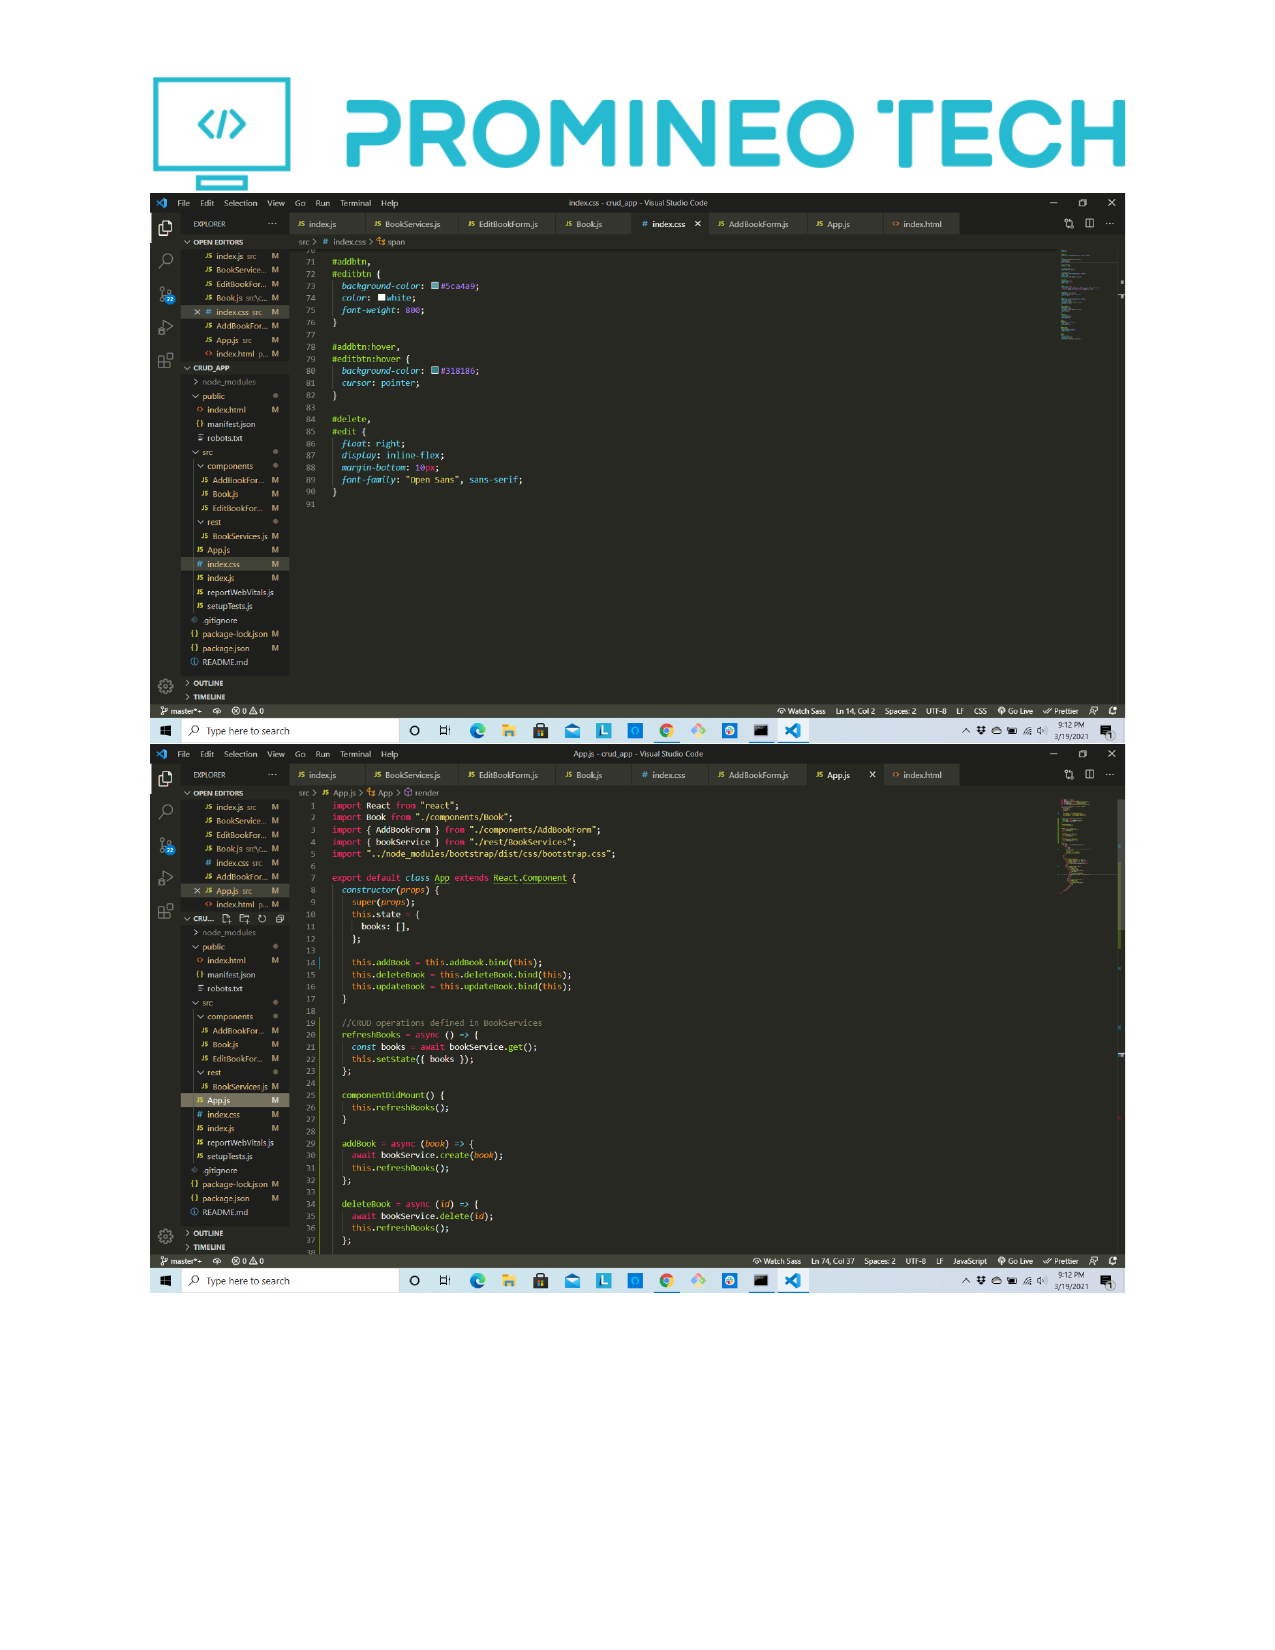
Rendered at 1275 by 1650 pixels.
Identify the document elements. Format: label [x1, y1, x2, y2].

picture [150, 75, 1125, 743]
picture [150, 744, 1125, 1293]
